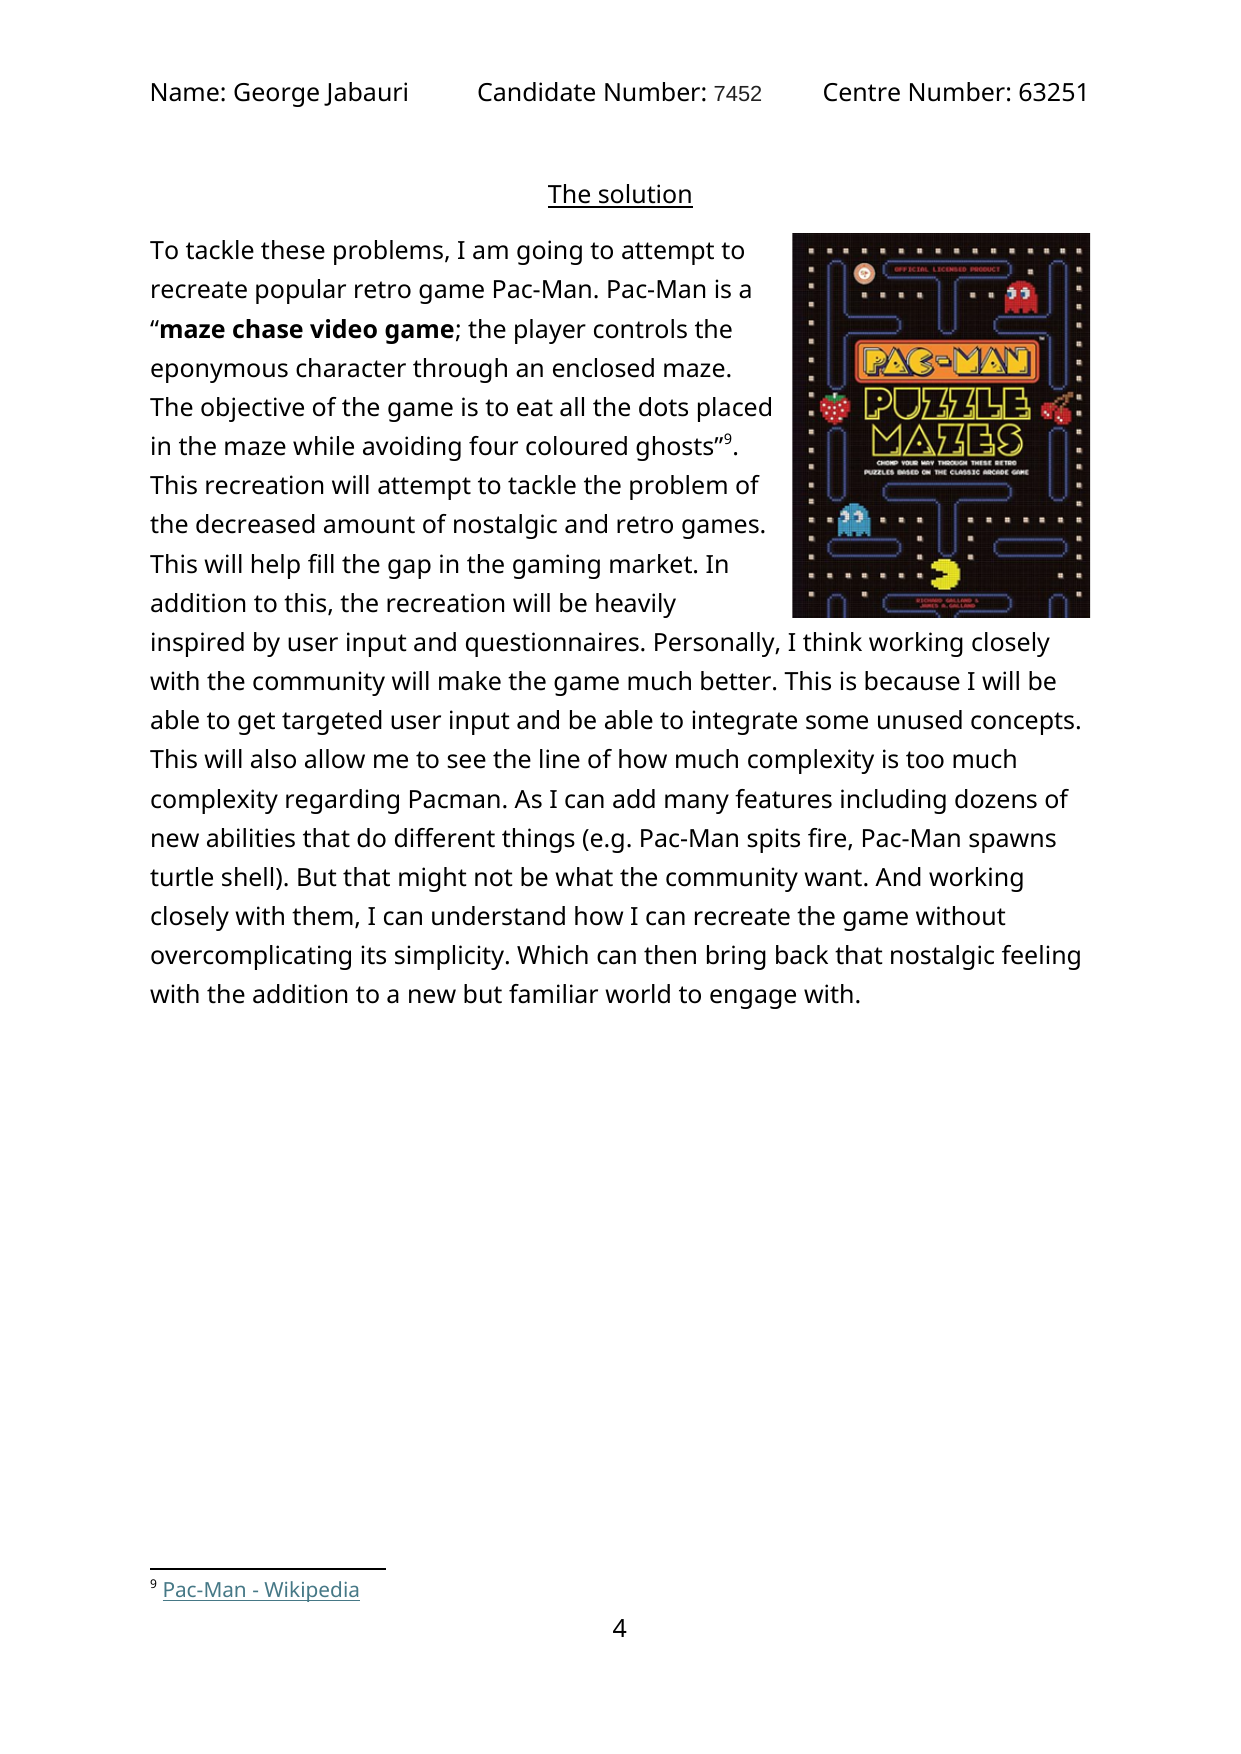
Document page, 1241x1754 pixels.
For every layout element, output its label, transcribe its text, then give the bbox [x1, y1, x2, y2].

text To tackle these problems, I am going to attempt to recreate popular retro game Pac-Man. Pac-Man is a “maze chase video game; the player controls the eponymous character through an enclosed maze. The objective of the game is to eat all the dots placed in the maze while avoiding four coloured ghosts”. This recreation will attempt to tackle the problem of the decreased amount of nostalgic and retro games. This will help fill the gap in the gaming market. In addition to this, the recreation will be heavily inspired by user input and questionnaires. Personally, I think working closely with the community will make the game much better. This is because I will be able to get targeted user input and be able to integrate some unused concepts. This will also allow me to see the line of how much complexity is too much complexity regarding Pacman. As I can add many features including dozens of new abilities that do different things (e.g. Pac-Man spits fire, Pac-Man spawns turtle shell). But that might not be what the community want. And working closely with them, I can understand how I can recreate the game without overcomplicating its simplicity. Which can then bring back that nostalgic feeling with the addition to a new but familiar world to engage with. [150, 233, 1090, 1011]
text The solution [150, 177, 1090, 211]
picture [792, 233, 1091, 618]
